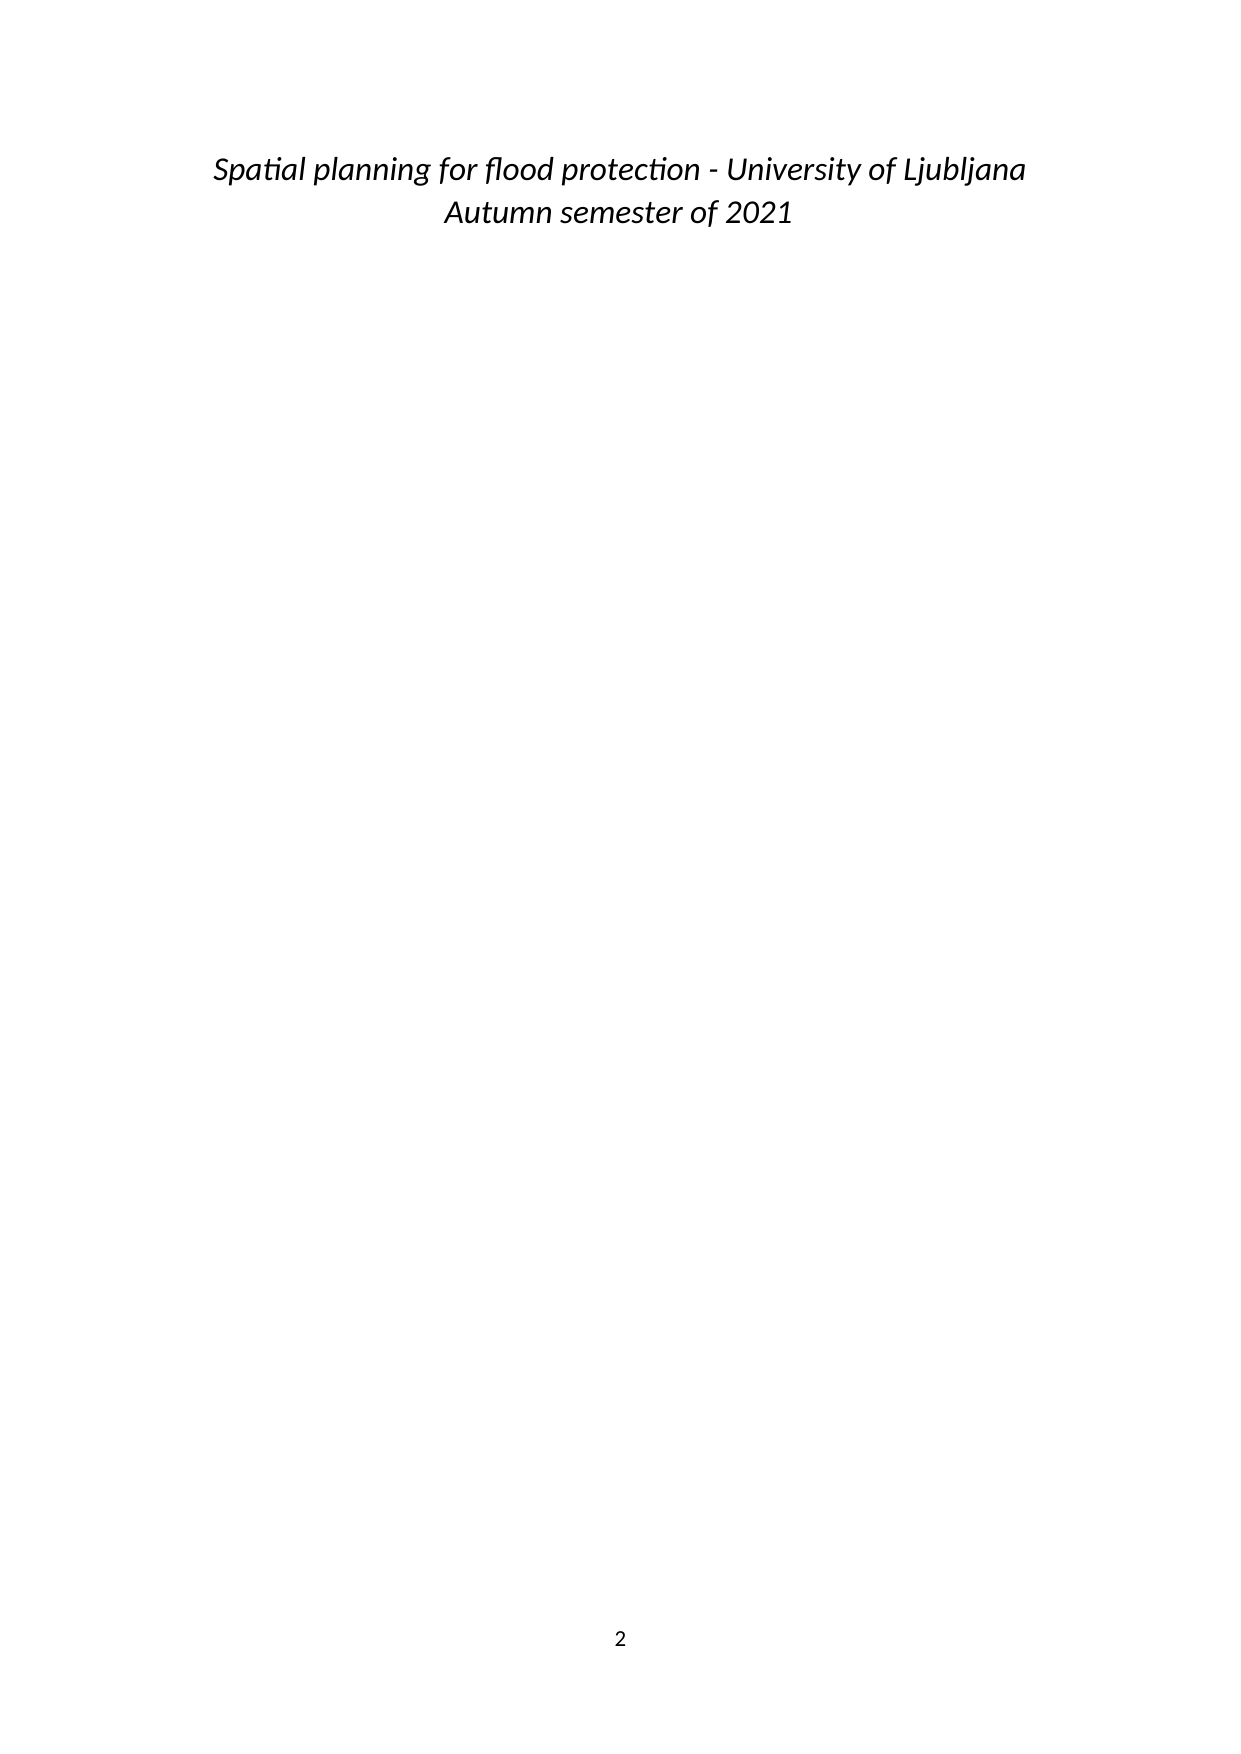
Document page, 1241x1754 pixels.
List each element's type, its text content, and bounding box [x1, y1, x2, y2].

text Spatial planning for flood protection - University of Ljubljana Autumn semester of 2021 [148, 148, 1093, 232]
